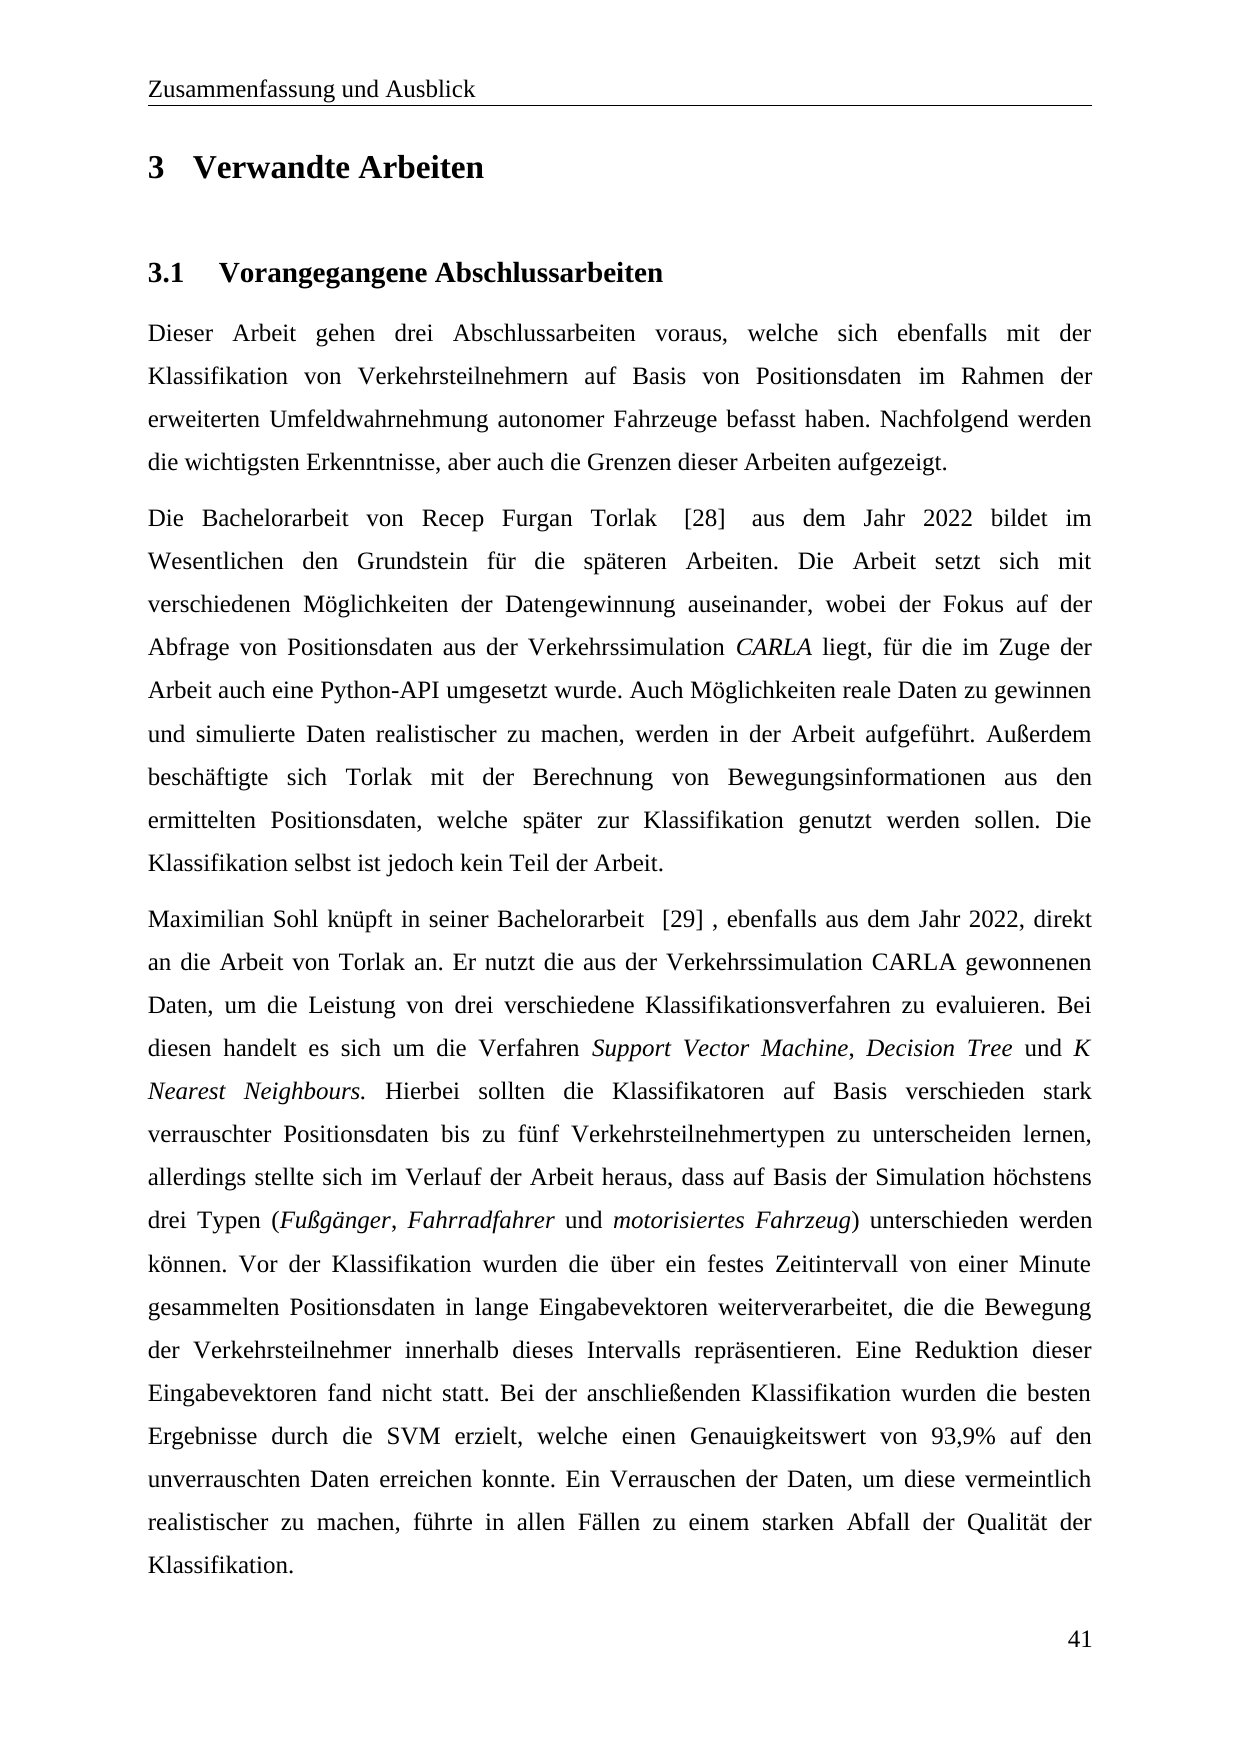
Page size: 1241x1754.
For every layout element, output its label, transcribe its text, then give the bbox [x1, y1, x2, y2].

text Die Bachelorarbeit von Recep Furgan Torlak aus dem Jahr 2022 bildet im Wesentlichen den Grundstein für die späteren Arbeiten. Die Arbeit setzt sich mit verschiedenen Möglichkeiten der Datengewinnung auseinander, wobei der Fokus auf der Abfrage von Positionsdaten aus der Verkehrssimulation CARLA liegt, für die im Zuge der Arbeit auch eine Python-API umgesetzt wurde. Auch Möglichkeiten reale Daten zu gewinnen und simulierte Daten realistischer zu machen, werden in der Arbeit aufgeführt. Außerdem beschäftigte sich Torlak mit der Berechnung von Bewegungsinformationen aus den ermittelten Positionsdaten, welche später zur Klassifikation genutzt werden sollen. Die Klassifikation selbst ist jedoch kein Teil der Arbeit. [148, 503, 1092, 877]
subtitle Vorangegangene Abschlussarbeiten [148, 255, 1092, 289]
subtitle Verwandte Arbeiten [148, 148, 1092, 186]
text Maximilian Sohl knüpft in seiner Bachelorarbeit , ebenfalls aus dem Jahr 2022, direkt an die Arbeit von Torlak an. Er nutzt die aus der Verkehrssimulation CARLA gewonnenen Daten, um die Leistung von drei verschiedene Klassifikationsverfahren zu evaluieren. Bei diesen handelt es sich um die Verfahren Support Vector Machine, Decision Tree und K Nearest Neighbours. Hierbei sollten die Klassifikatoren auf Basis verschieden stark verrauschter Positionsdaten bis zu fünf Verkehrsteilnehmertypen zu unterscheiden lernen, allerdings stellte sich im Verlauf der Arbeit heraus, dass auf Basis der Simulation höchstens drei Typen (Fußgänger, Fahrradfahrer und motorisiertes Fahrzeug) unterschieden werden können. Vor der Klassifikation wurden die über ein festes Zeitintervall von einer Minute gesammelten Positionsdaten in lange Eingabevektoren weiterverarbeitet, die die Bewegung der Verkehrsteilnehmer innerhalb dieses Intervalls repräsentieren. Eine Reduktion dieser Eingabevektoren fand nicht statt. Bei der anschließenden Klassifikation wurden die besten Ergebnisse durch die SVM erzielt, welche einen Genauigkeitswert von 93,9% auf den unverrauschten Daten erreichen konnte. Ein Verrauschen der Daten, um diese vermeintlich realistischer zu machen, führte in allen Fällen zu einem starken Abfall der Qualität der Klassifikation. [148, 904, 1092, 1579]
text Dieser Arbeit gehen drei Abschlussarbeiten voraus, welche sich ebenfalls mit der Klassifikation von Verkehrsteilnehmern auf Basis von Positionsdaten im Rahmen der erweiterten Umfeldwahrnehmung autonomer Fahrzeuge befasst haben. Nachfolgend werden die wichtigsten Erkenntnisse, aber auch die Grenzen dieser Arbeiten aufgezeigt. [148, 318, 1092, 476]
